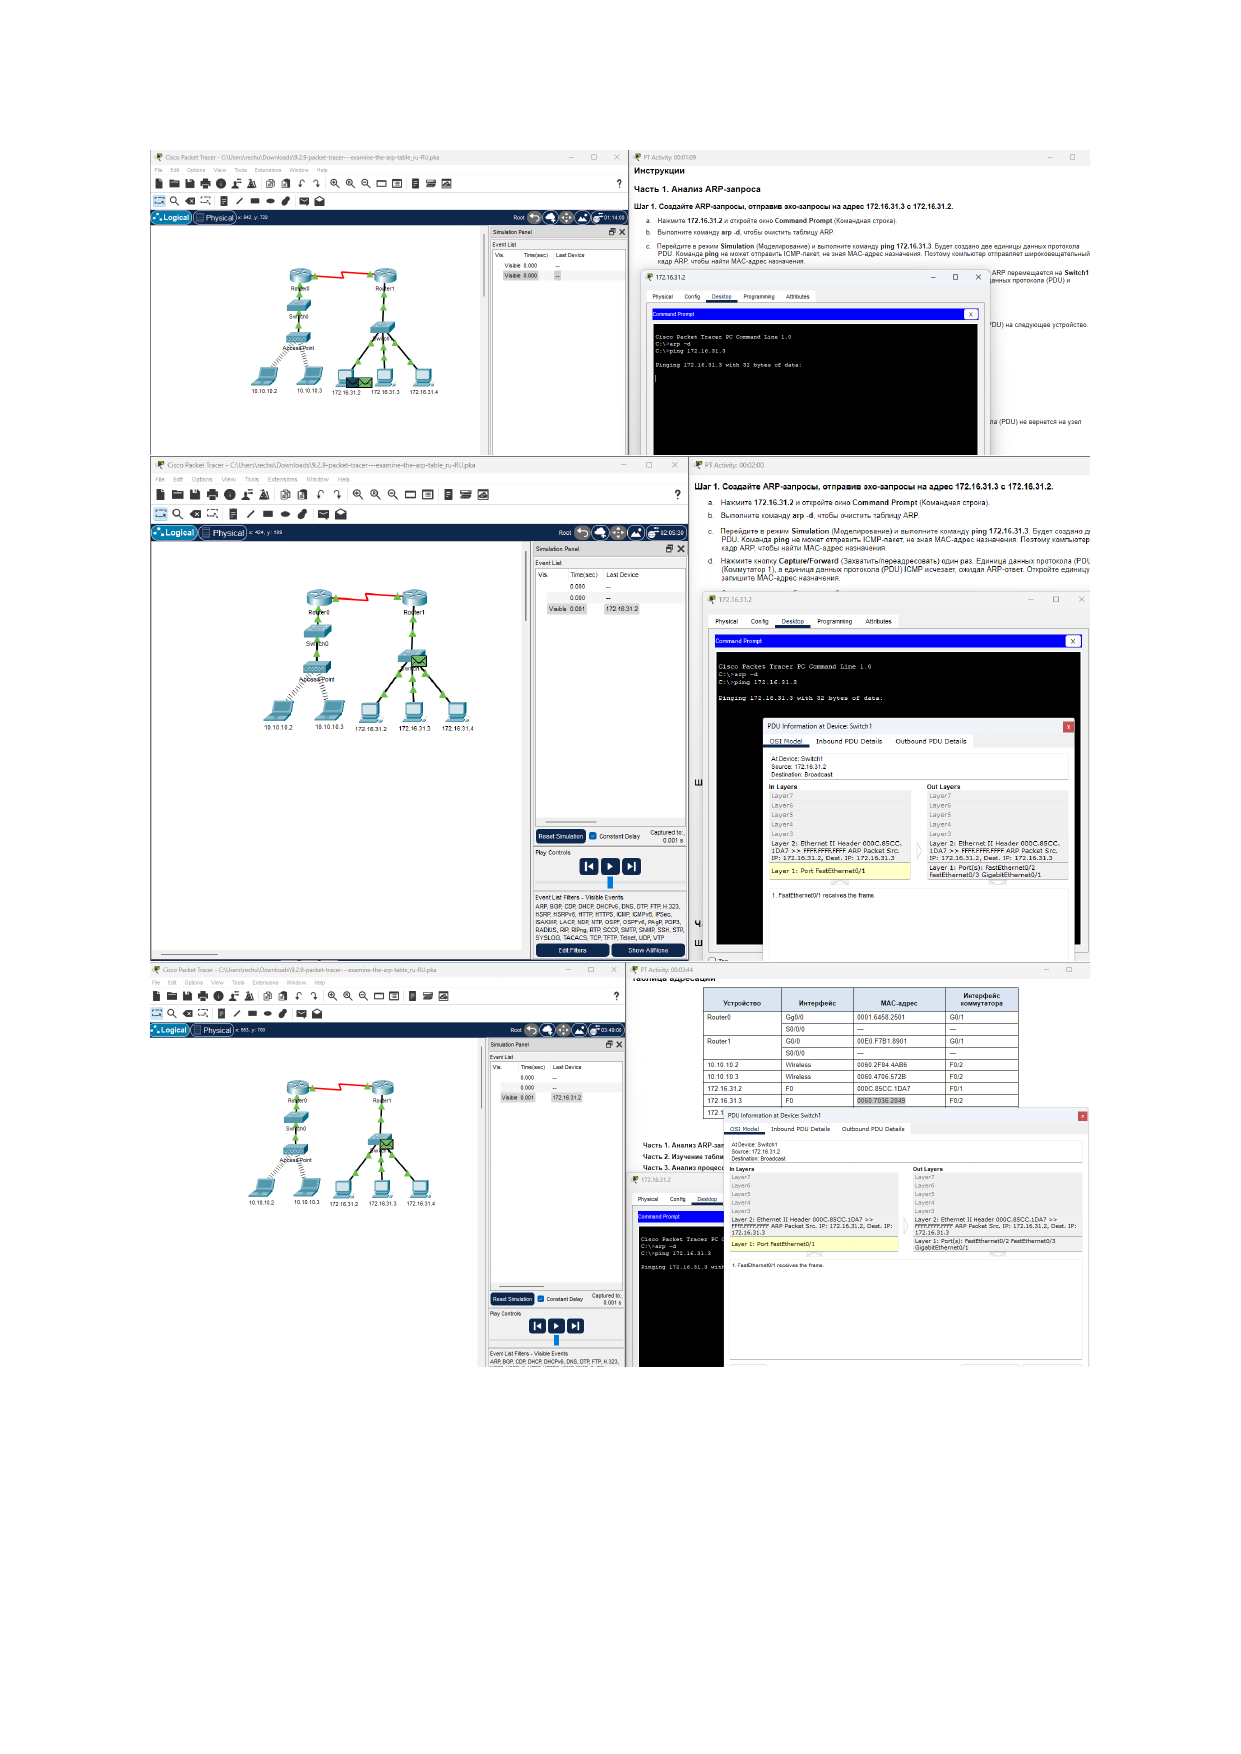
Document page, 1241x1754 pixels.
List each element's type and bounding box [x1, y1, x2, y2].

picture [150, 150, 1091, 455]
picture [150, 962, 1091, 1367]
picture [150, 456, 1091, 961]
